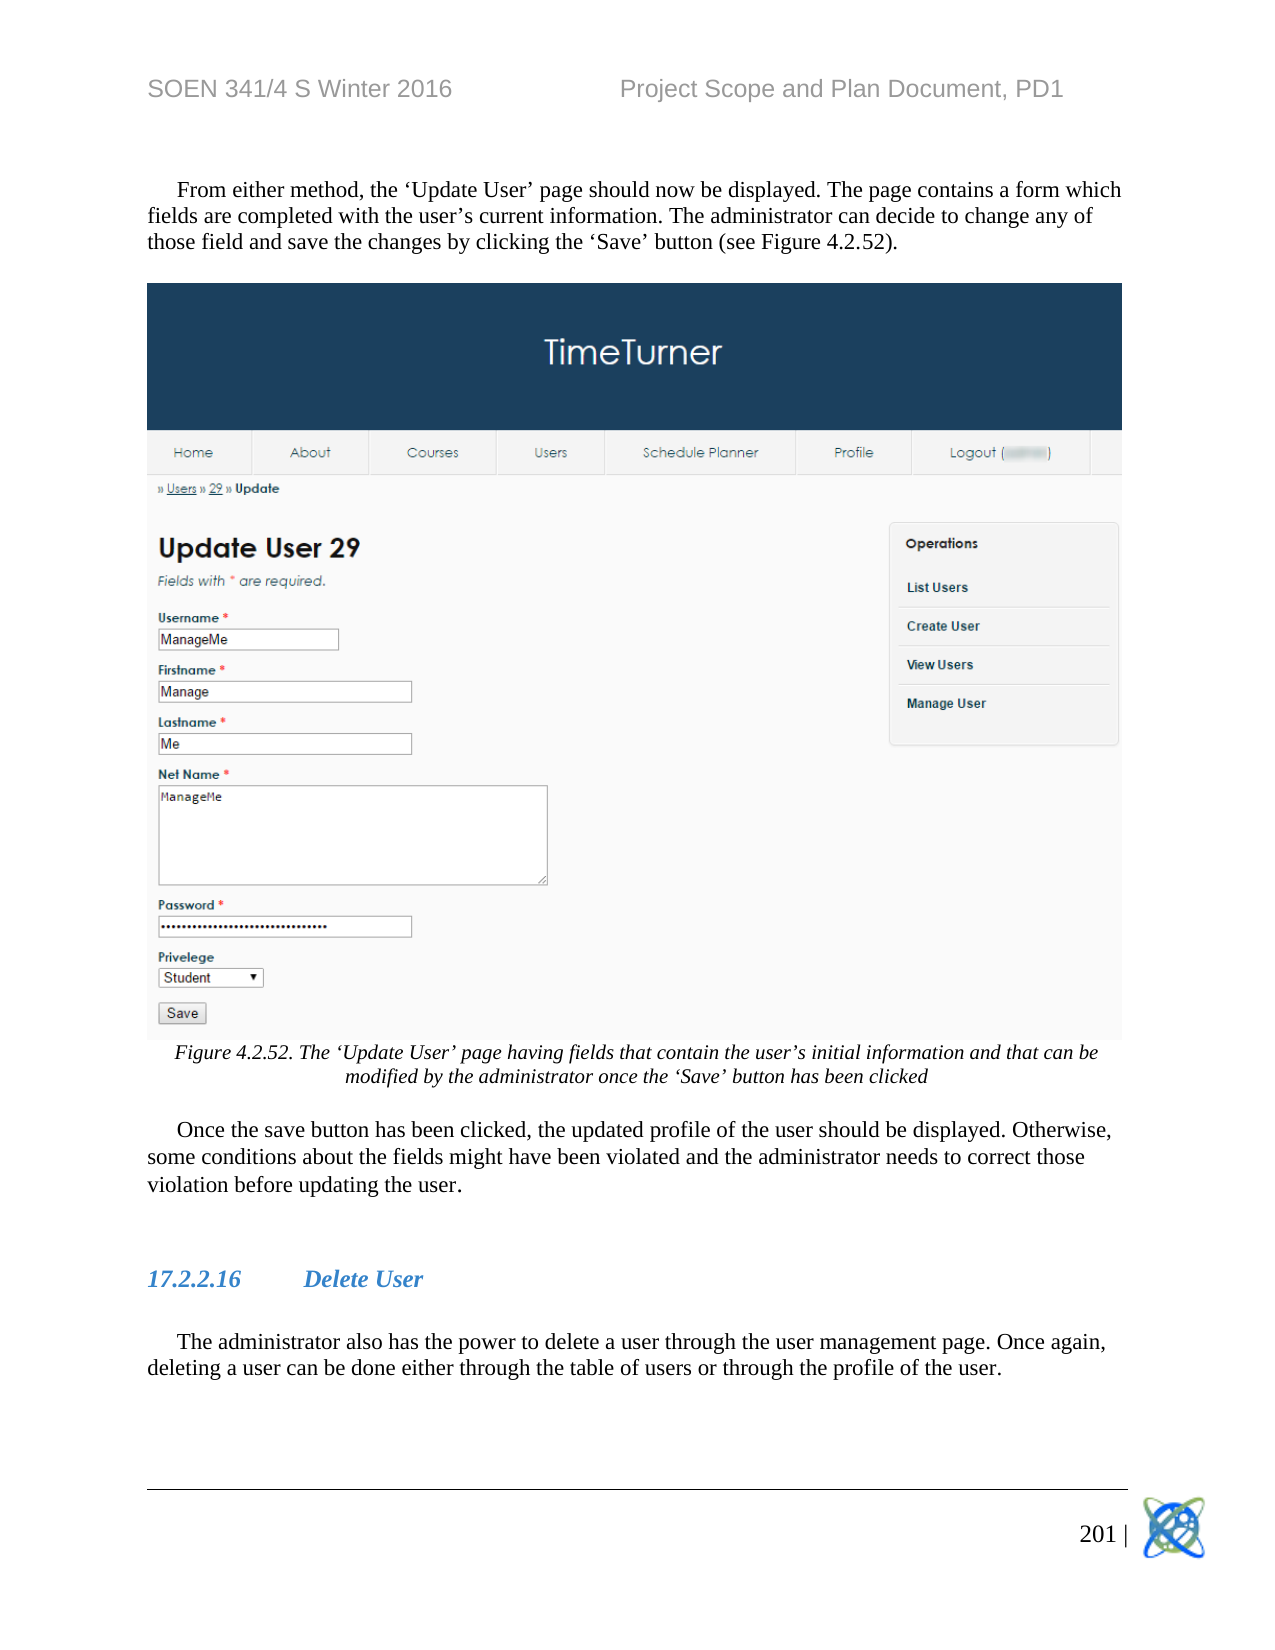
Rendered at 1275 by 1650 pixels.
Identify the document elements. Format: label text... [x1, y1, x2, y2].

text The administrator also has the power to delete a user through the user management page. Once again, deleting a user can be done either through the table of users or through the profile of the user. [147, 1328, 1128, 1381]
text Delete User [147, 1264, 1128, 1293]
text Figure 4.2.52. The ‘Update User’ page having fields that contain the user’s initial information and that can be modified by the administrator once the ‘Save’ button has been clicked [147, 1039, 1128, 1088]
picture [147, 283, 1122, 1040]
picture [1123, 1490, 1224, 1566]
text Once the save button has been clicked, the updated profile of the user should be displayed. Otherwise, some conditions about the fields might have been violated and the administrator needs to correct those violation before updating the user. [147, 1116, 1128, 1198]
text From either method, the ‘Update User’ page should now be displayed. The page contains a form which fields are completed with the user’s current information. The administrator can decide to change any of those field and save the changes by clicking the ‘Save’ button (see Figure 4.2.52). [147, 176, 1128, 255]
